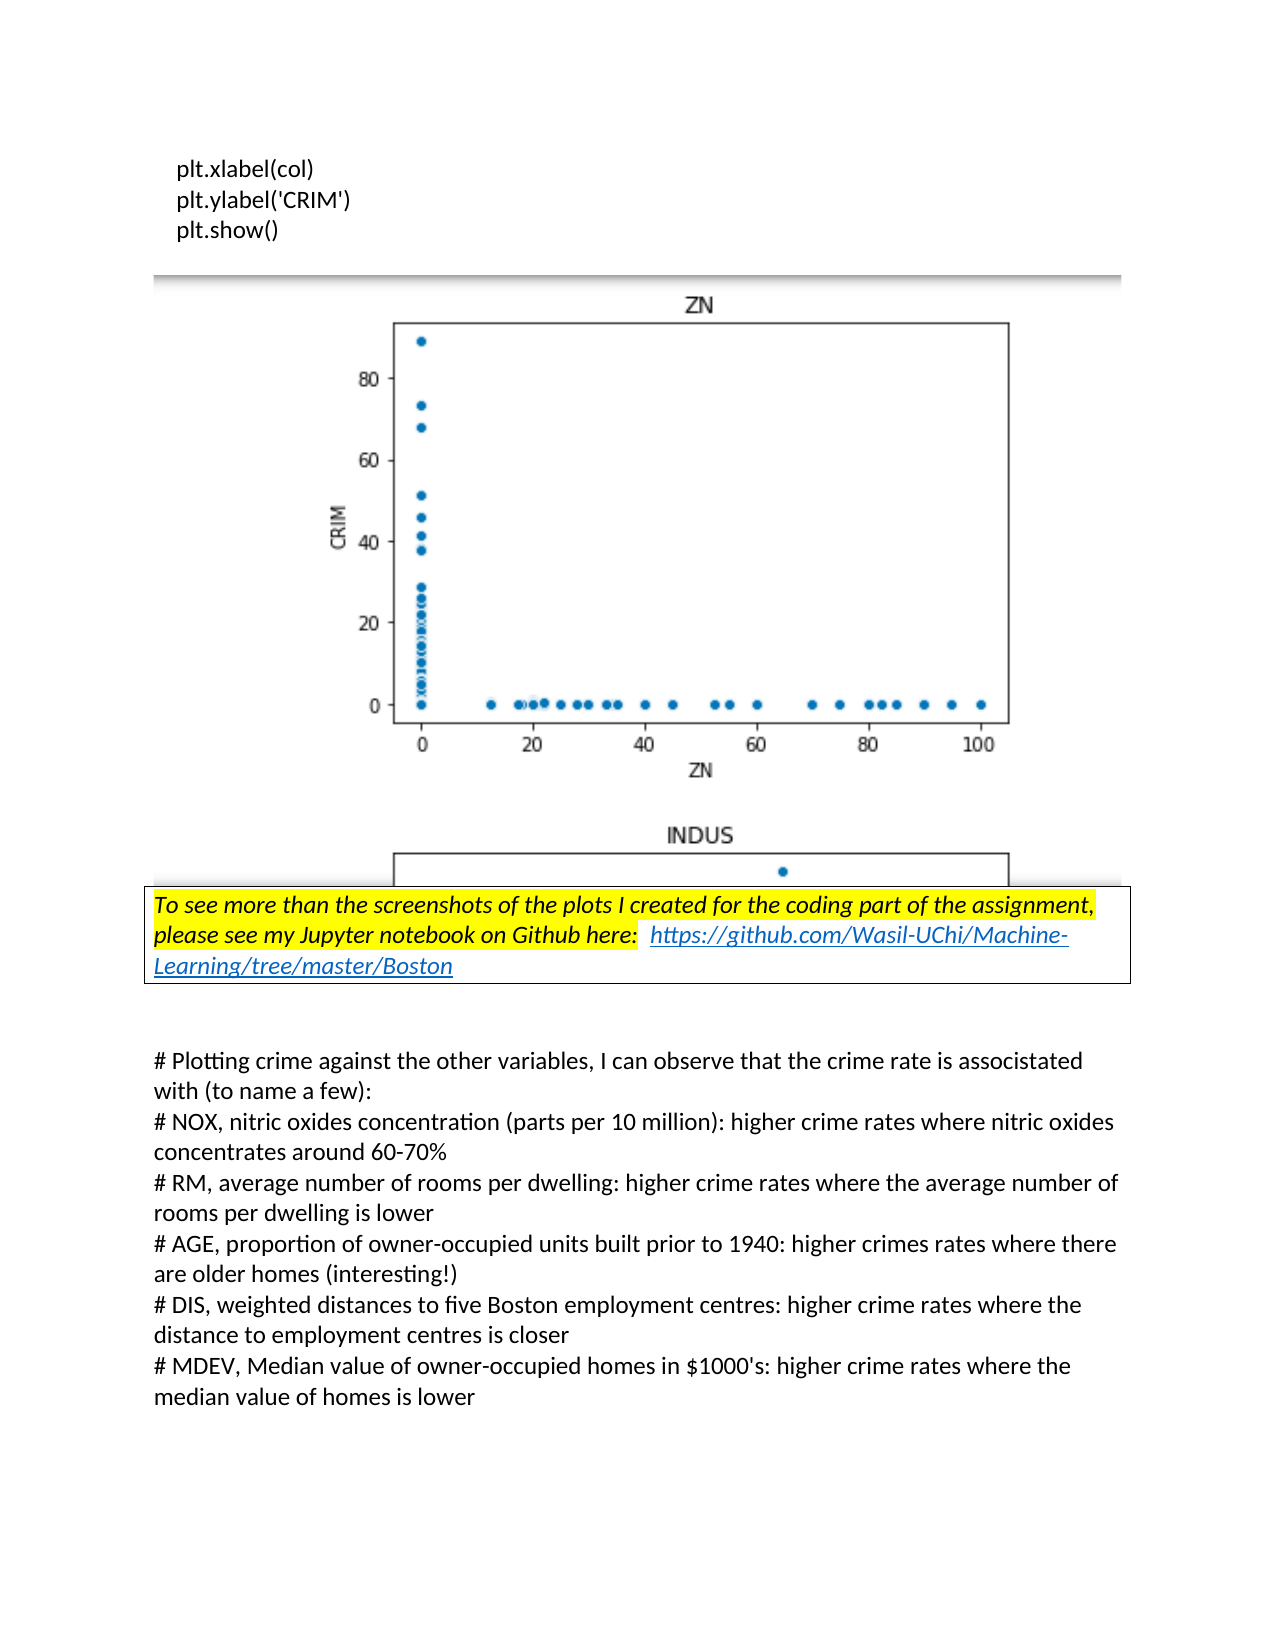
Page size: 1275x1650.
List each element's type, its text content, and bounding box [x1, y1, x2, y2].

text # Plotting crime against the other variables, I can observe that the crime rate is associstated with (to name a few): [153, 1045, 1121, 1106]
text To see more than the screenshots of the plots I created for the coding part of the assignment, please see my Jupyter notebook on Github here: https://github.com/Wasil-UChi/Machine-Learning/tree/master/Boston [145, 887, 1130, 983]
picture [153, 275, 1122, 886]
text plt.show() [153, 214, 1121, 245]
text plt.ylabel('CRIM') [153, 184, 1121, 214]
text plt.xlabel(col) [153, 153, 1121, 184]
text # NOX, nitric oxides concentration (parts per 10 million): higher crime rates where nitric oxides concentrates around 60-70% [153, 1106, 1121, 1167]
text # DIS, weighted distances to five Boston employment centres: higher crime rates where the distance to employment centres is closer [153, 1289, 1121, 1350]
text # RM, average number of rooms per dwelling: higher crime rates where the average number of rooms per dwelling is lower [153, 1167, 1121, 1228]
text # AGE, proportion of owner-occupied units built prior to 1940: higher crimes rates where there are older homes (interesting!) [153, 1228, 1121, 1289]
text # MDEV, Median value of owner-occupied homes in $1000's: higher crime rates where the median value of homes is lower [153, 1350, 1121, 1411]
